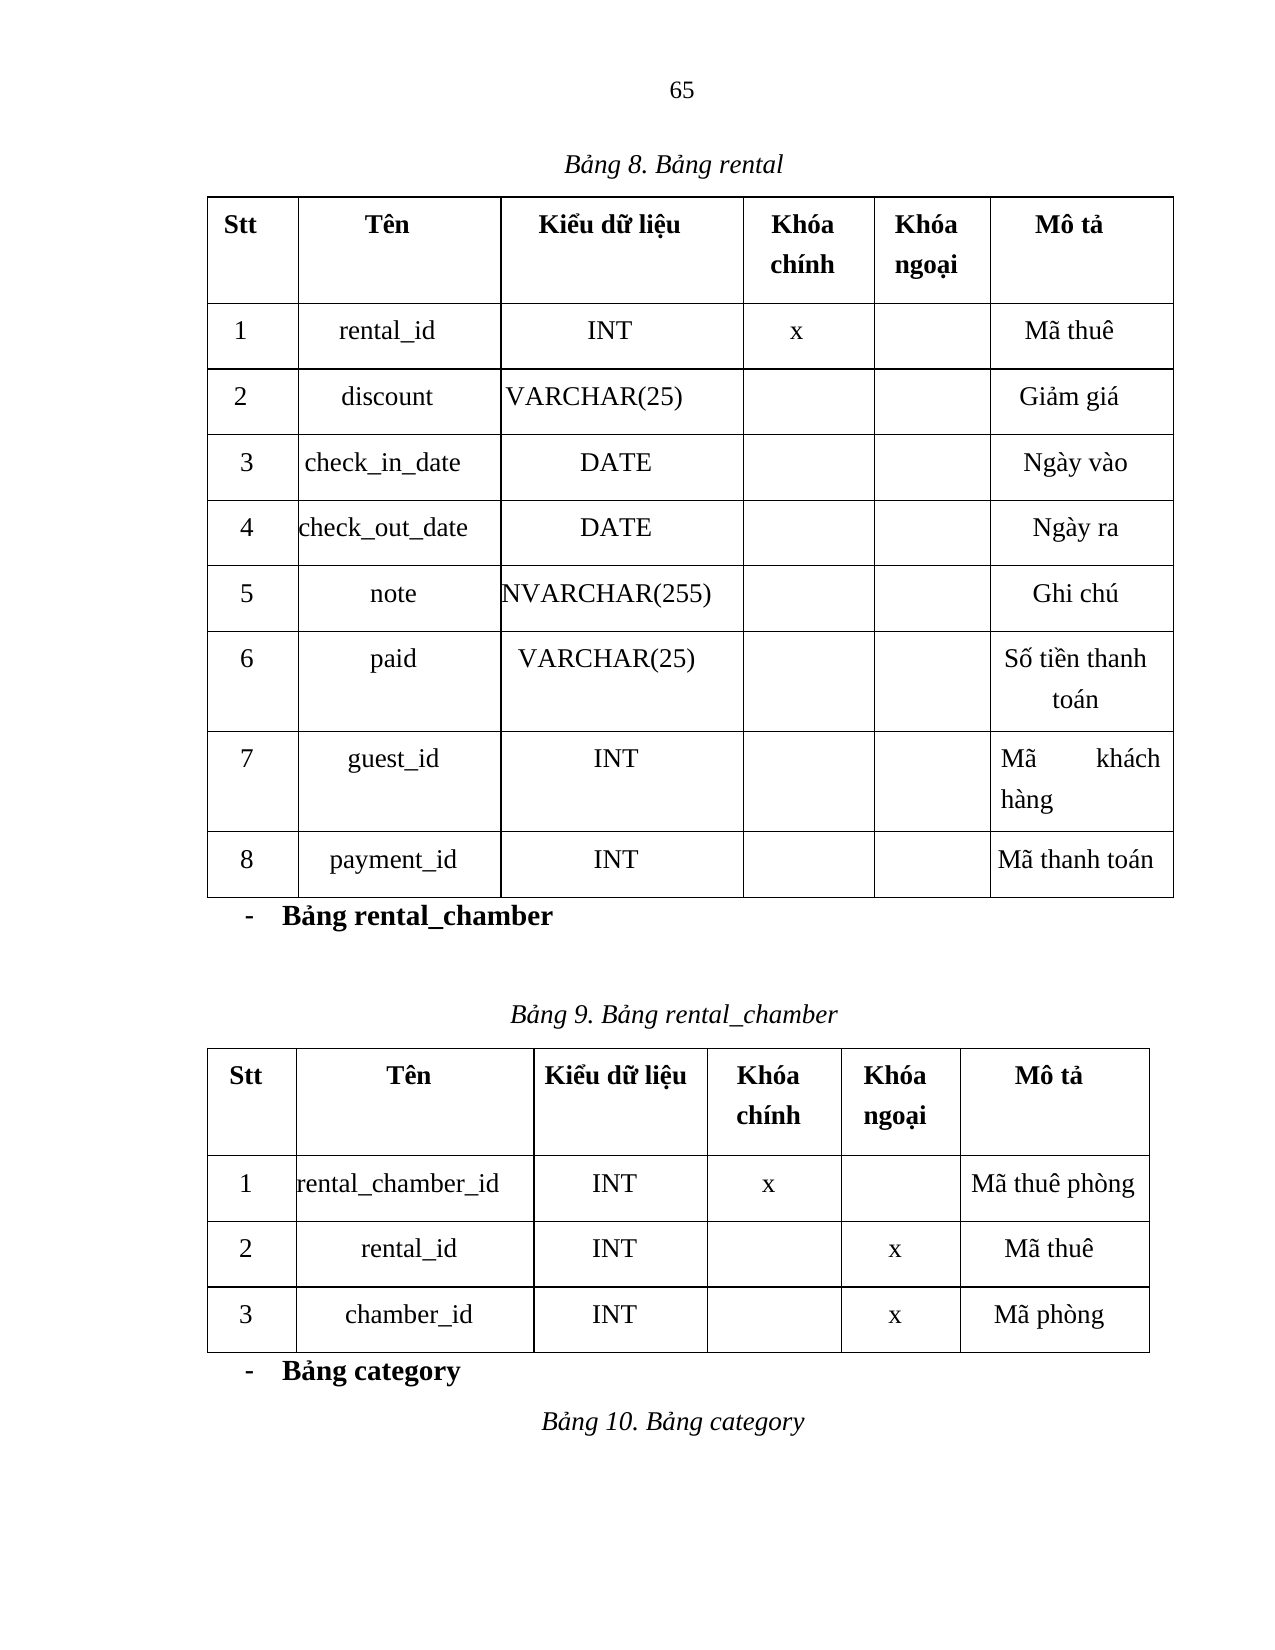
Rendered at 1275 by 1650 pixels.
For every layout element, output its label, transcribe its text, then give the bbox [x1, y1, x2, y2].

table_cell 3 [208, 435, 298, 499]
table_cell Mã thuê phòng [961, 1156, 1149, 1221]
table_cell 4 [208, 501, 298, 565]
table_cell guest_id [299, 732, 500, 831]
table_cell Ngày ra [991, 501, 1173, 565]
table_cell 1 [208, 1156, 296, 1221]
table_cell INT [535, 1222, 707, 1286]
table_cell 1 [208, 304, 298, 368]
table_header Kiểu dữ liệu [502, 198, 743, 303]
table_cell 7 [208, 732, 298, 831]
table_cell Mã phòng [961, 1288, 1149, 1352]
table_cell Mã khách hàng [991, 732, 1173, 831]
table_cell payment_id [299, 832, 500, 897]
table_cell [875, 832, 990, 897]
table_cell NVARCHAR(255) [502, 566, 743, 631]
table_cell [875, 435, 990, 499]
table_cell DATE [502, 501, 743, 565]
table_cell [842, 1156, 960, 1221]
table_cell chamber_id [297, 1288, 533, 1352]
table_cell [875, 566, 990, 631]
table_cell INT [502, 832, 743, 897]
table_header Mô tả [961, 1049, 1149, 1155]
table_cell [744, 370, 874, 434]
table_cell x [842, 1222, 960, 1286]
table_cell INT [502, 732, 743, 831]
table_cell x [842, 1288, 960, 1352]
table_cell rental_chamber_id [297, 1156, 533, 1221]
table_cell paid [299, 632, 500, 731]
table_cell [744, 732, 874, 831]
table_cell [875, 304, 990, 368]
table_cell Số tiền thanh toán [991, 632, 1173, 731]
table_header Mô tả [991, 198, 1173, 303]
table_cell VARCHAR(25) [502, 370, 743, 434]
table_cell [875, 732, 990, 831]
table_header Khóa chính [744, 198, 874, 303]
table_cell rental_id [299, 304, 500, 368]
table_cell Giảm giá [991, 370, 1173, 434]
table_cell [744, 501, 874, 565]
table_cell [744, 435, 874, 499]
table_cell [744, 632, 874, 731]
table_cell Ngày vào [991, 435, 1173, 499]
table_cell rental_id [297, 1222, 533, 1286]
table_cell discount [299, 370, 500, 434]
table_cell x [708, 1156, 841, 1221]
table_cell 8 [208, 832, 298, 897]
table_cell note [299, 566, 500, 631]
table_header Tên [299, 198, 500, 303]
table_cell Ghi chú [991, 566, 1173, 631]
table_cell 5 [208, 566, 298, 631]
table_cell [708, 1222, 841, 1286]
table_header Khóa ngoại [842, 1049, 960, 1155]
table_cell DATE [502, 435, 743, 499]
table_cell [875, 501, 990, 565]
table_cell Mã thuê [961, 1222, 1149, 1286]
table_header Stt [208, 198, 298, 303]
table_cell 2 [208, 1222, 296, 1286]
list Bảng rental_chamber [244, 898, 1157, 932]
table_cell INT [502, 304, 743, 368]
table_cell [708, 1288, 841, 1352]
table_cell 2 [208, 370, 298, 434]
table_header Tên [297, 1049, 533, 1155]
table_cell check_in_date [299, 435, 500, 499]
table_header Kiểu dữ liệu [535, 1049, 707, 1155]
table_cell [875, 632, 990, 731]
table_cell INT [535, 1288, 707, 1352]
table_cell [744, 566, 874, 631]
table_cell VARCHAR(25) [502, 632, 743, 731]
table_cell 6 [208, 632, 298, 731]
table_cell [875, 370, 990, 434]
table_cell INT [535, 1156, 707, 1221]
text Bảng 8. Bảng rental [209, 148, 786, 179]
text Bảng 10. Bảng category [209, 1405, 807, 1436]
table_header Khóa chính [708, 1049, 841, 1155]
text Bảng 9. Bảng rental_chamber [209, 999, 840, 1030]
list Bảng category [244, 1353, 1157, 1387]
table_cell x [744, 304, 874, 368]
table_cell 3 [208, 1288, 296, 1352]
table_cell Mã thanh toán [991, 832, 1173, 897]
table_cell Mã thuê [991, 304, 1173, 368]
table_cell [744, 832, 874, 897]
table_header Stt [208, 1049, 296, 1155]
table_cell check_out_date [299, 501, 500, 565]
table_header Khóa ngoại [875, 198, 990, 303]
